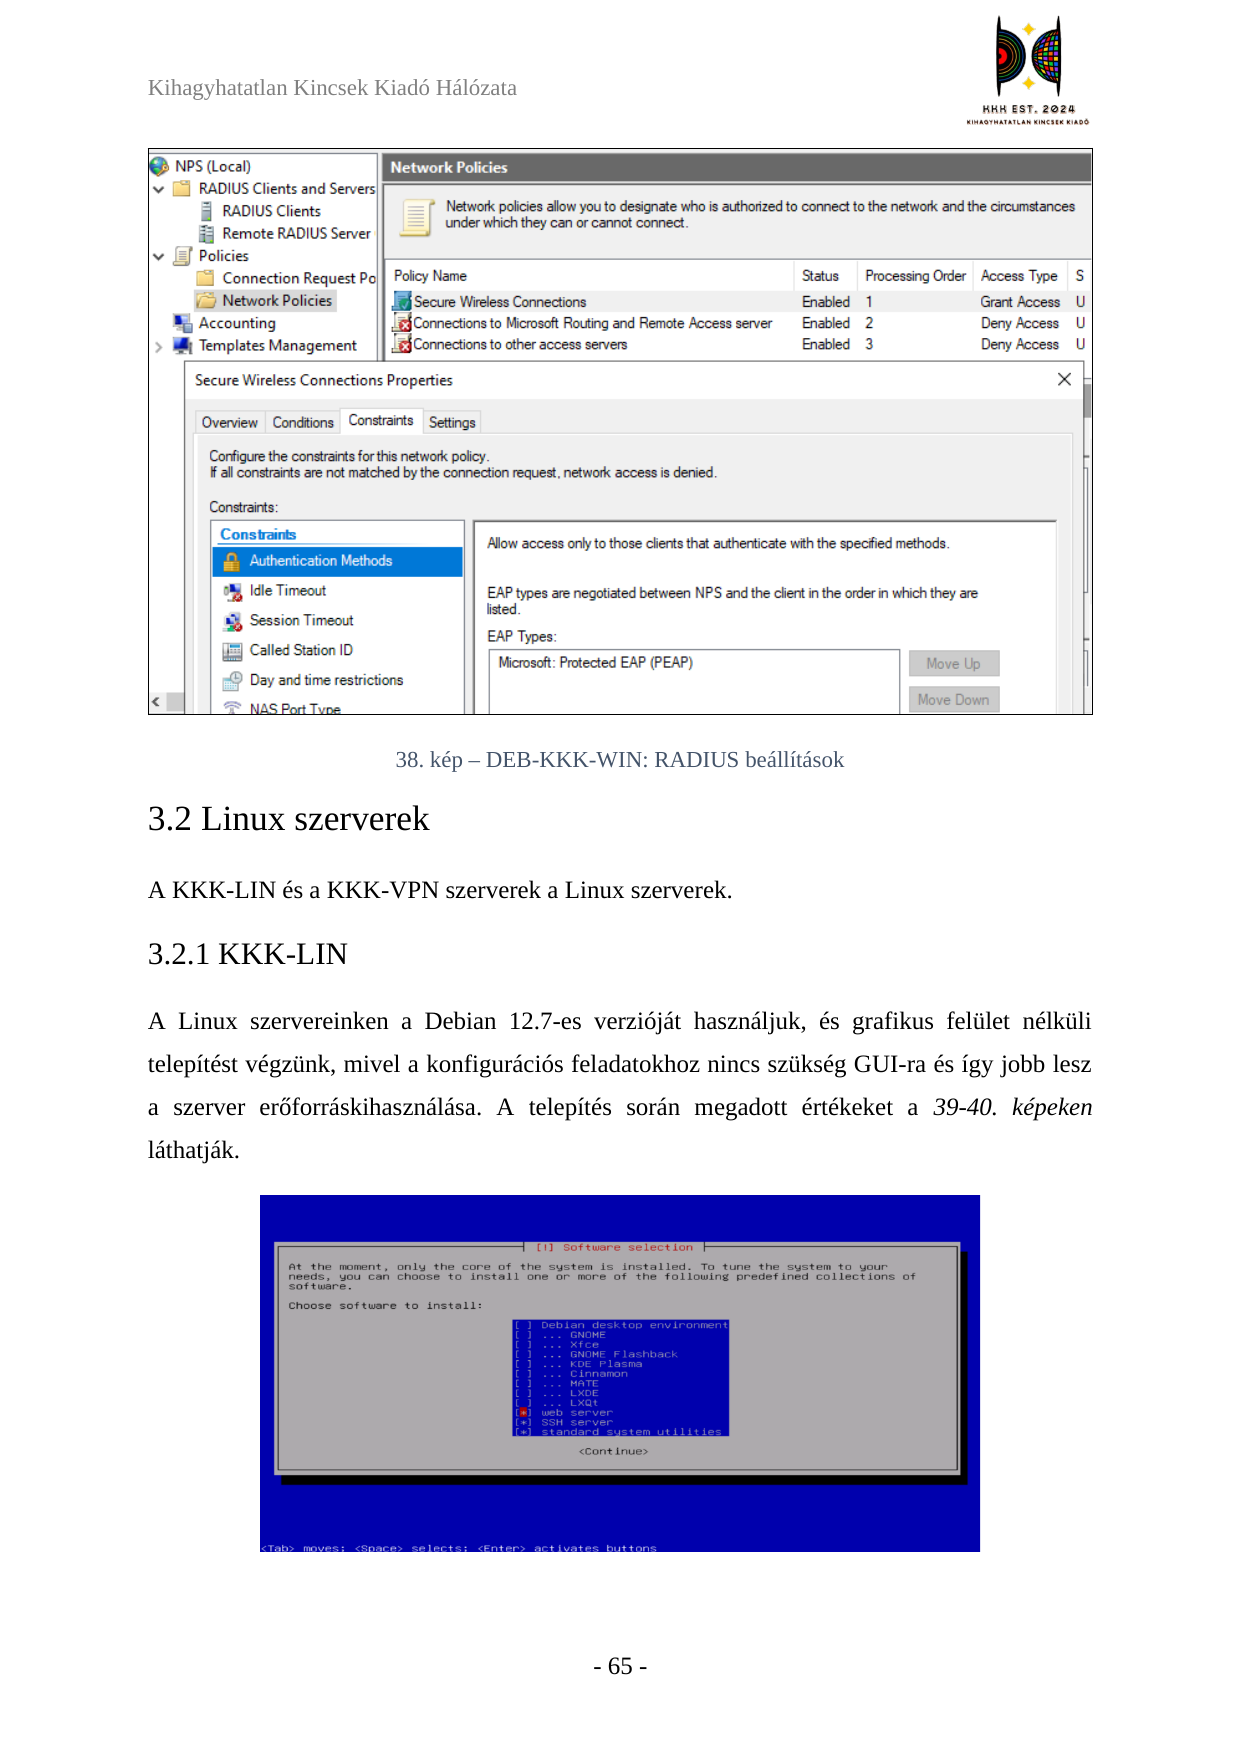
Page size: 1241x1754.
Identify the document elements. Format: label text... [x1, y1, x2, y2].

text 3.2 Linux szerverek [148, 798, 1093, 838]
picture [149, 149, 1092, 714]
text 38. kép – DEB-KKK-WIN: RADIUS beállítások [148, 746, 1093, 773]
text 3.2.1 KKK-LIN [148, 935, 1093, 971]
text A Linux szervereinken a Debian 12.7-es verzióját használjuk, és grafikus felület nélküli telepítést végzünk, mivel a konfigurációs feladatokhoz nincs szükség GUI-ra és így jobb lesz a szerver erőforráskihasználása. A telepítés során megadott értékeket a 39-40. képeken láthatják. [148, 1006, 1093, 1164]
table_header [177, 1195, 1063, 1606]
picture [958, 4, 1094, 130]
text A KKK-LIN és a KKK-VPN szerverek a Linux szerverek. [148, 876, 1093, 904]
picture [260, 1195, 980, 1552]
